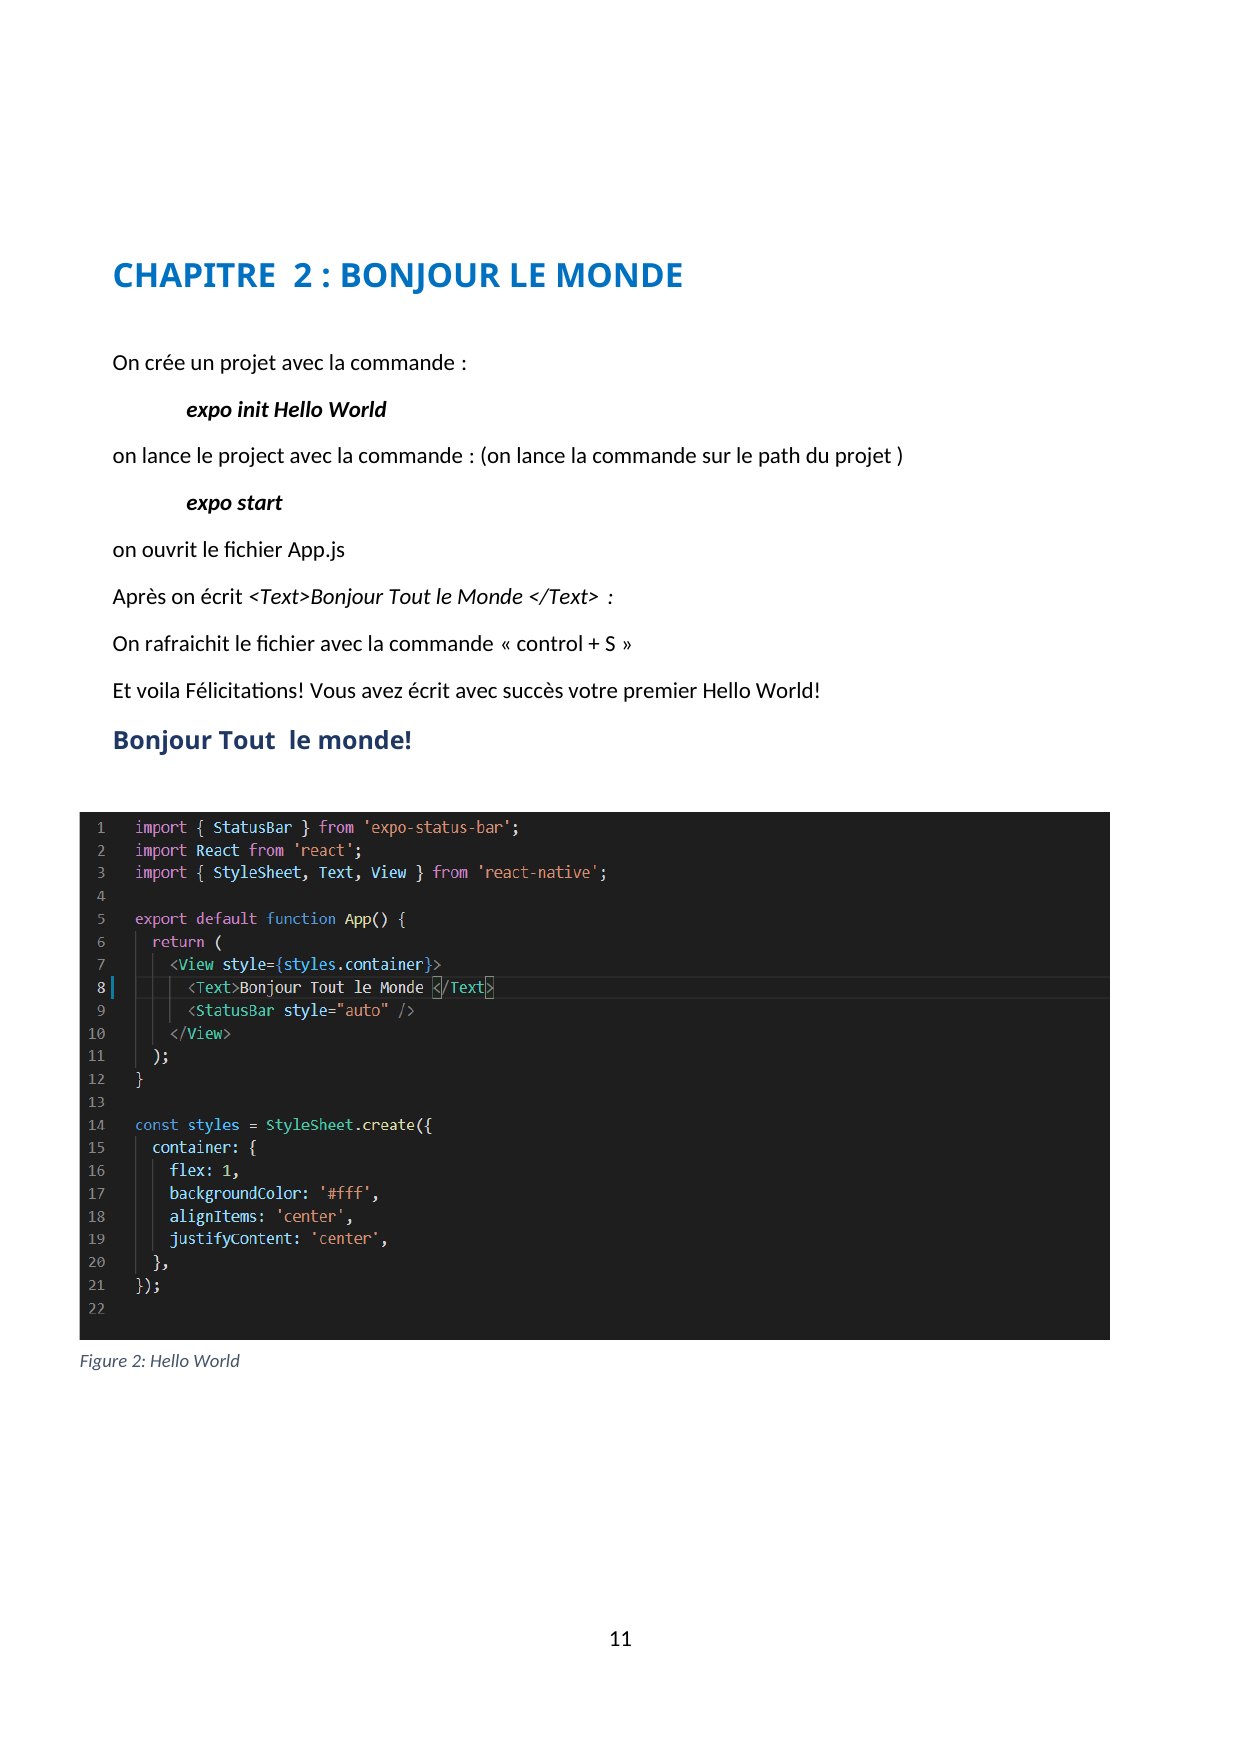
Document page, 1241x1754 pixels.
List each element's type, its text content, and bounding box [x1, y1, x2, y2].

text expo init Hello World [112, 395, 1128, 423]
text Et voila Félicitations! Vous avez écrit avec succès votre premier Hello World! [112, 676, 1128, 704]
text On crée un projet avec la commande : [112, 348, 1128, 376]
subtitle Bonjour Tout le monde! [112, 723, 1128, 757]
text expo start [112, 488, 1128, 517]
text On rafraichit le fichier avec la commande « control + S » [112, 629, 1128, 657]
picture [79, 812, 1110, 1340]
text Après on écrit <Text>Bonjour Tout le Monde </Text> : [112, 582, 1128, 610]
text on lance le project avec la commande : (on lance la commande sur le path du projet ) [112, 442, 1128, 470]
text on ouvrit le fichier App.js [112, 535, 1128, 563]
subtitle CHAPITRE 2 : BONJOUR LE MONDE [112, 252, 1128, 297]
